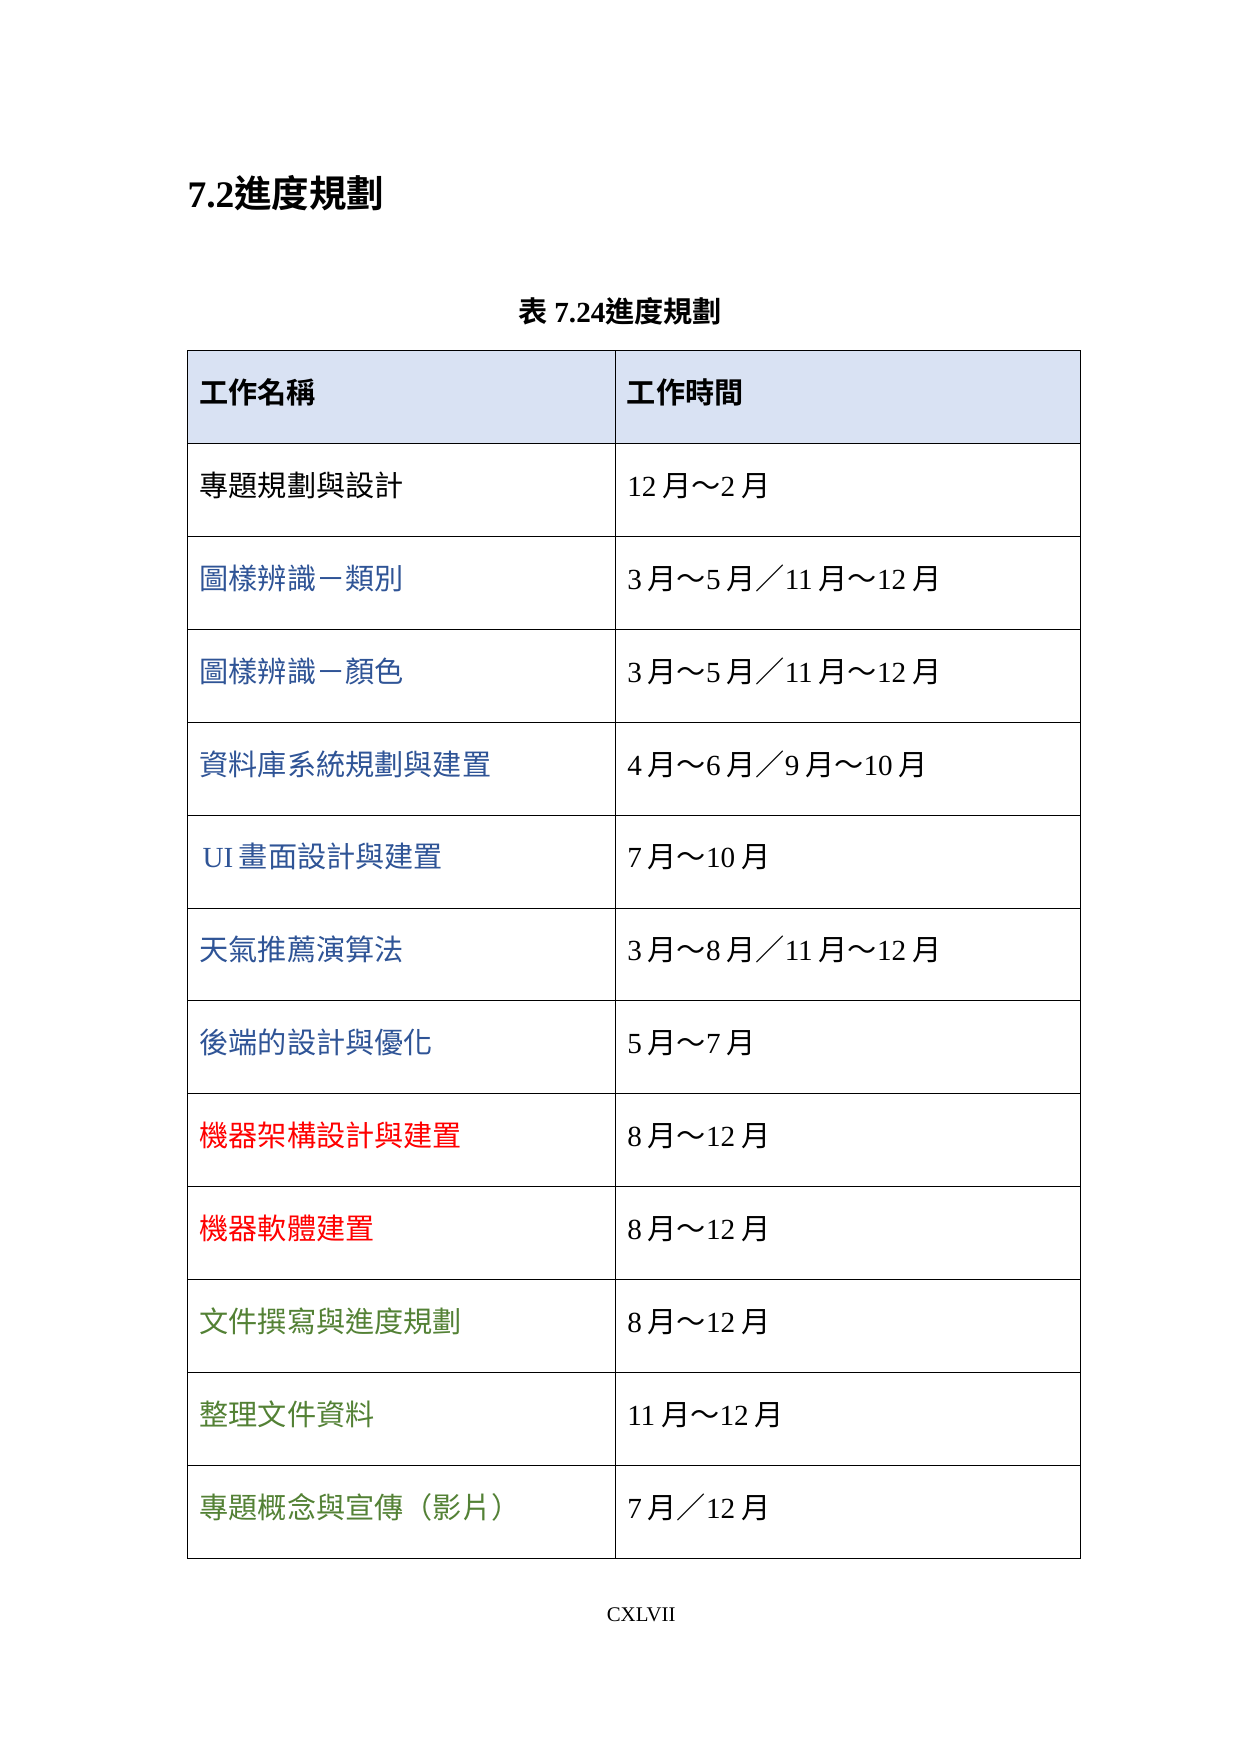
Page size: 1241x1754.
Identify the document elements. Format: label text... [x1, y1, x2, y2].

table_cell 11月～12月 [616, 1373, 1080, 1465]
table_cell 文件撰寫與進度規劃 [188, 1280, 615, 1372]
table_cell 8月～12月 [616, 1187, 1080, 1279]
table_cell 專題規劃與設計 [188, 444, 615, 536]
table_cell 專題概念與宣傳（影片） [188, 1466, 615, 1558]
table_cell 圖樣辨識－類別 [188, 537, 615, 629]
table_cell 3月～8月／11月～12月 [616, 909, 1080, 1000]
table_cell 資料庫系統規劃與建置 [188, 723, 615, 814]
table_cell 4月～6月／9月～10月 [616, 723, 1080, 814]
table_cell 8月～12月 [616, 1094, 1080, 1186]
table_cell 機器軟體建置 [188, 1187, 615, 1279]
table_cell 圖樣辨識－顏色 [188, 630, 615, 722]
table_cell 整理文件資料 [188, 1373, 615, 1465]
table_cell 3月～5月／11月～12月 [616, 630, 1080, 722]
table_cell UI畫面設計與建置 [188, 816, 615, 907]
table_header 工作名稱 [188, 351, 615, 443]
subtitle 進度規劃 [187, 151, 1053, 231]
table_cell 機器架構設計與建置 [188, 1094, 615, 1186]
table_cell 天氣推薦演算法 [188, 909, 615, 1000]
table_cell 3月～5月／11月～12月 [616, 537, 1080, 629]
table_cell 8月～12月 [616, 1280, 1080, 1372]
table_cell 7月～10月 [616, 816, 1080, 907]
table_cell 7月／12月 [616, 1466, 1080, 1558]
table_cell 後端的設計與優化 [188, 1001, 615, 1093]
table_header 工作時間 [616, 351, 1080, 443]
table_cell 5月～7月 [616, 1001, 1080, 1093]
table_cell 12月～2月 [616, 444, 1080, 536]
